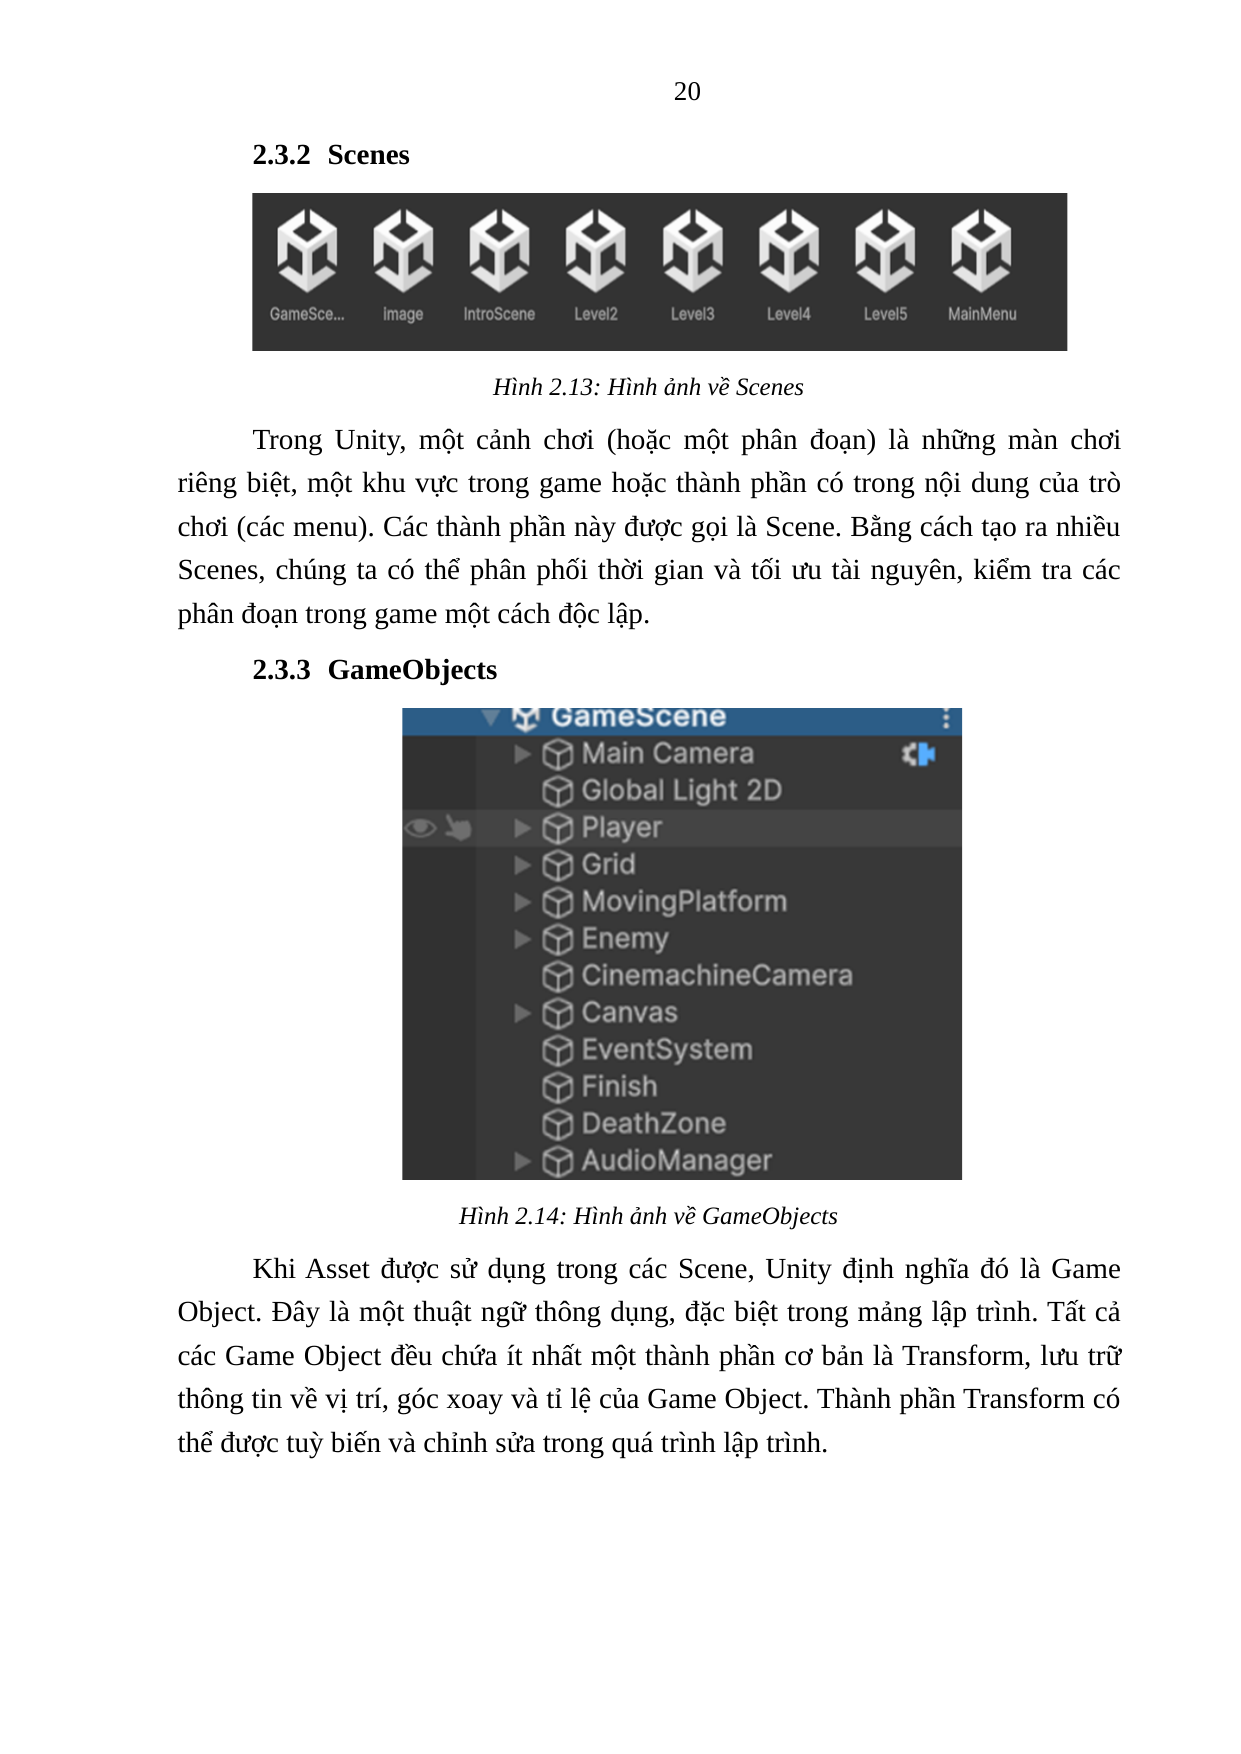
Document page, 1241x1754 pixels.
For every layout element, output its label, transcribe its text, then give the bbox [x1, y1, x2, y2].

text Khi Asset được sử dụng trong các Scene, Unity định nghĩa đó là Game Object. Đây là một thuật ngữ thông dụng, đặc biệt trong mảng lập trình. Tất cả các Game Object đều chứa ít nhất một thành phần cơ bản là Transform, lưu trữ thông tin về vị trí, góc xoay và tỉ lệ của Game Object. Thành phần Transform có thể được tuỳ biến và chỉnh sửa trong quá trình lập trình. [177, 1251, 1122, 1459]
subtitle Scenes [252, 137, 1122, 171]
subtitle GameObjects [252, 652, 1122, 686]
picture [252, 193, 1068, 351]
picture [402, 708, 963, 1180]
text Trong Unity, một cảnh chơi (hoặc một phân đoạn) là những màn chơi riêng biệt, một khu vực trong game hoặc thành phần có trong nội dung của trò chơi (các menu). Các thành phần này được gọi là Scene. Bằng cách tạo ra nhiều Scenes, chúng ta có thể phân phối thời gian và tối ưu tài nguyên, kiểm tra các phân đoạn trong game một cách độc lập. [177, 422, 1122, 629]
